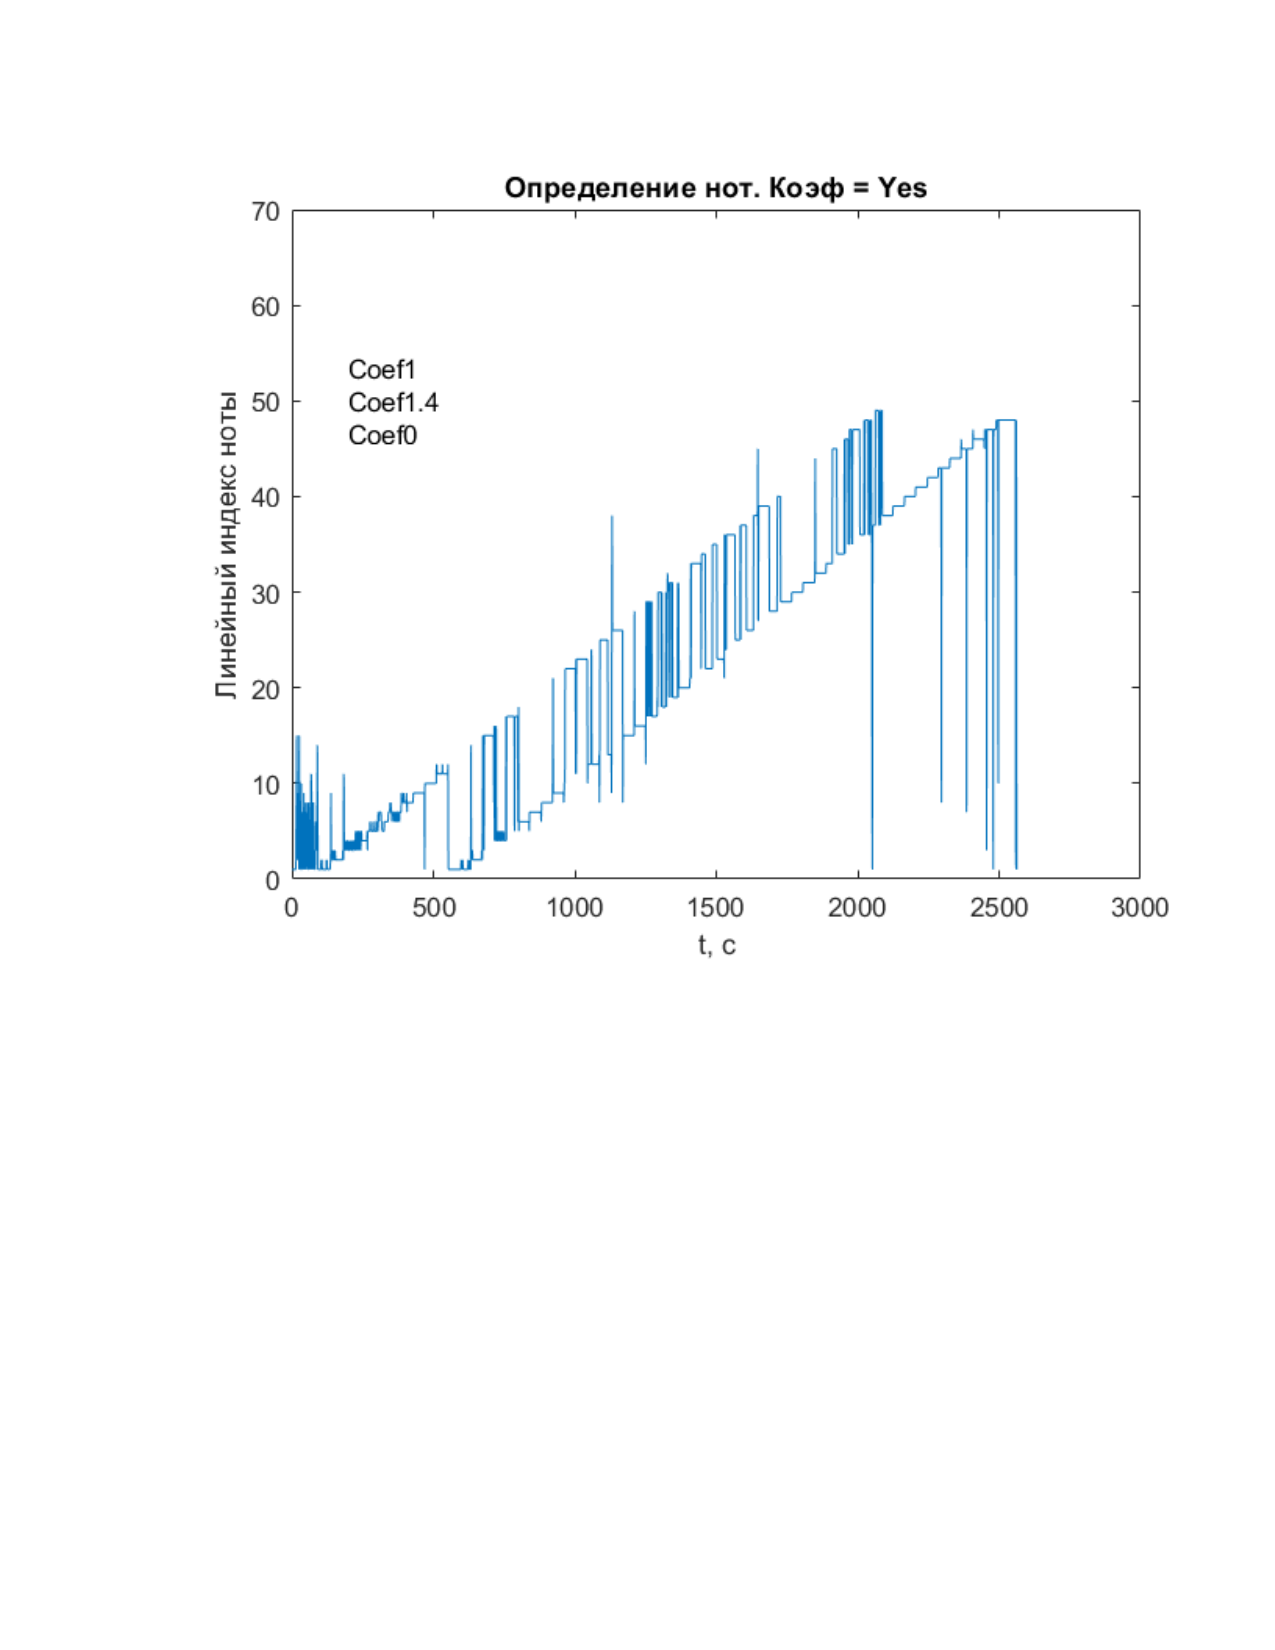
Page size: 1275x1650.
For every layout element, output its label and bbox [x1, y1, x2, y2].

picture [150, 150, 1244, 970]
